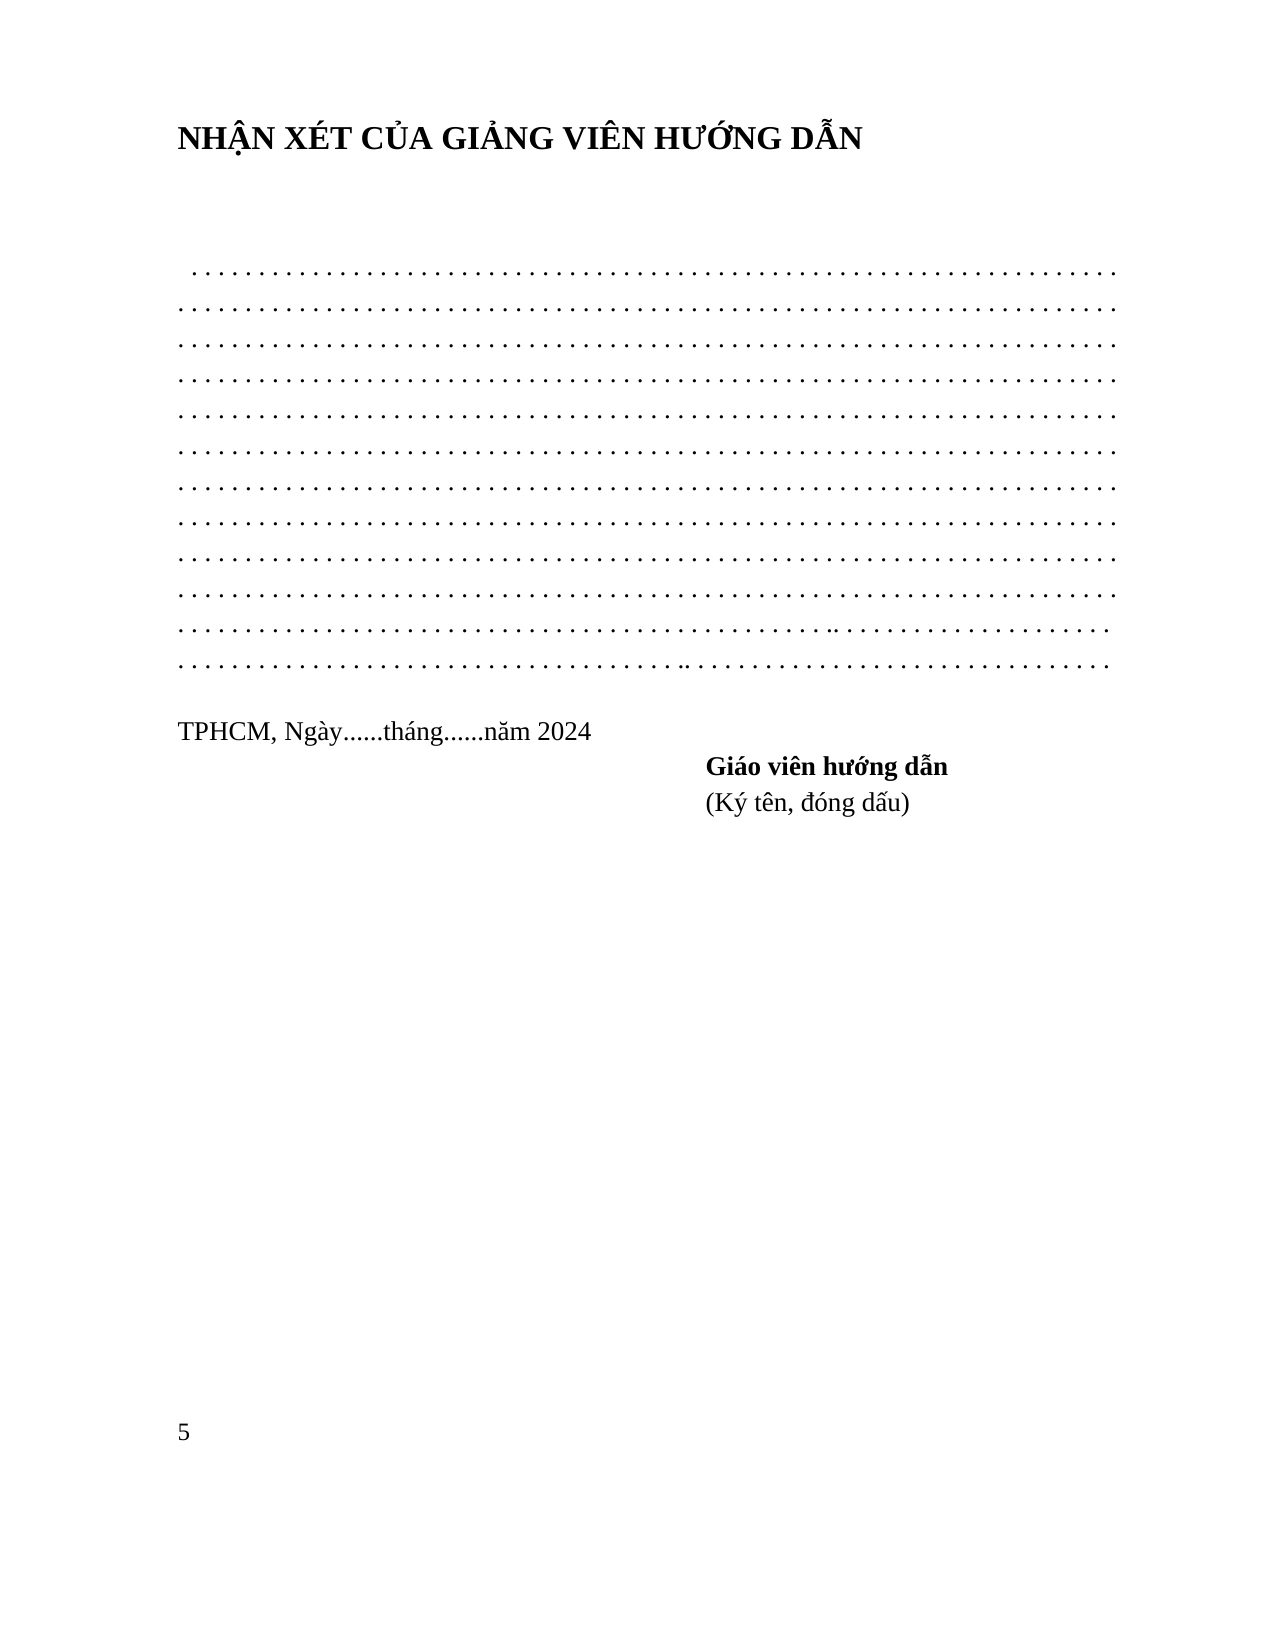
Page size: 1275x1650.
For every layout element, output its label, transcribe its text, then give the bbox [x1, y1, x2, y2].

text . . . . . . . . . . . . . . . . . . . . . . . . . . . . . . . . . . . . . . . . . . . . . . . . . . . . . . . . . . . . . . . . . . . . . . [177, 286, 1157, 317]
text . . . . . . . . . . . . . . . . . . . . . . . . . . . . . . . . . . . . . . . . . . . . . . . . . . . . . . . . . . . . . . . . . . . . . [177, 250, 1157, 281]
text . . . . . . . . . . . . . . . . . . . . . . . . . . . . . . . . . . . . . . . . . . . . . . . . . . . . . . . . . . . . . . . . . . . . . . [177, 500, 1157, 532]
text . . . . . . . . . . . . . . . . . . . . . . . . . . . . . . . . . . . . . .. . . . . . . . . . . . . . . . . . . . . . . . . . . . . . . . [177, 643, 1157, 674]
text . . . . . . . . . . . . . . . . . . . . . . . . . . . . . . . . . . . . . . . . . . . . . . . . . . . . . . . . . . . . . . . . . . . . . . [177, 357, 1157, 389]
text TPHCM, Ngày......tháng......năm 2024 [177, 715, 1157, 746]
text . . . . . . . . . . . . . . . . . . . . . . . . . . . . . . . . . . . . . . . . . . . . . . . . .. . . . . . . . . . . . . . . . . . . . . [177, 608, 1157, 639]
text . . . . . . . . . . . . . . . . . . . . . . . . . . . . . . . . . . . . . . . . . . . . . . . . . . . . . . . . . . . . . . . . . . . . . . [177, 572, 1157, 603]
text NHẬN XÉT CỦA GIẢNG VIÊN HƯỚNG DẪN [177, 118, 1157, 156]
text (Ký tên, đóng dấu) [177, 786, 1157, 817]
text . . . . . . . . . . . . . . . . . . . . . . . . . . . . . . . . . . . . . . . . . . . . . . . . . . . . . . . . . . . . . . . . . . . . . . [177, 322, 1157, 353]
text Giáo viên hướng dẫn [177, 751, 1157, 782]
text . . . . . . . . . . . . . . . . . . . . . . . . . . . . . . . . . . . . . . . . . . . . . . . . . . . . . . . . . . . . . . . . . . . . . . [177, 429, 1157, 460]
text . . . . . . . . . . . . . . . . . . . . . . . . . . . . . . . . . . . . . . . . . . . . . . . . . . . . . . . . . . . . . . . . . . . . . . [177, 393, 1157, 424]
text . . . . . . . . . . . . . . . . . . . . . . . . . . . . . . . . . . . . . . . . . . . . . . . . . . . . . . . . . . . . . . . . . . . . . . [177, 536, 1157, 567]
text . . . . . . . . . . . . . . . . . . . . . . . . . . . . . . . . . . . . . . . . . . . . . . . . . . . . . . . . . . . . . . . . . . . . . . [177, 465, 1157, 496]
